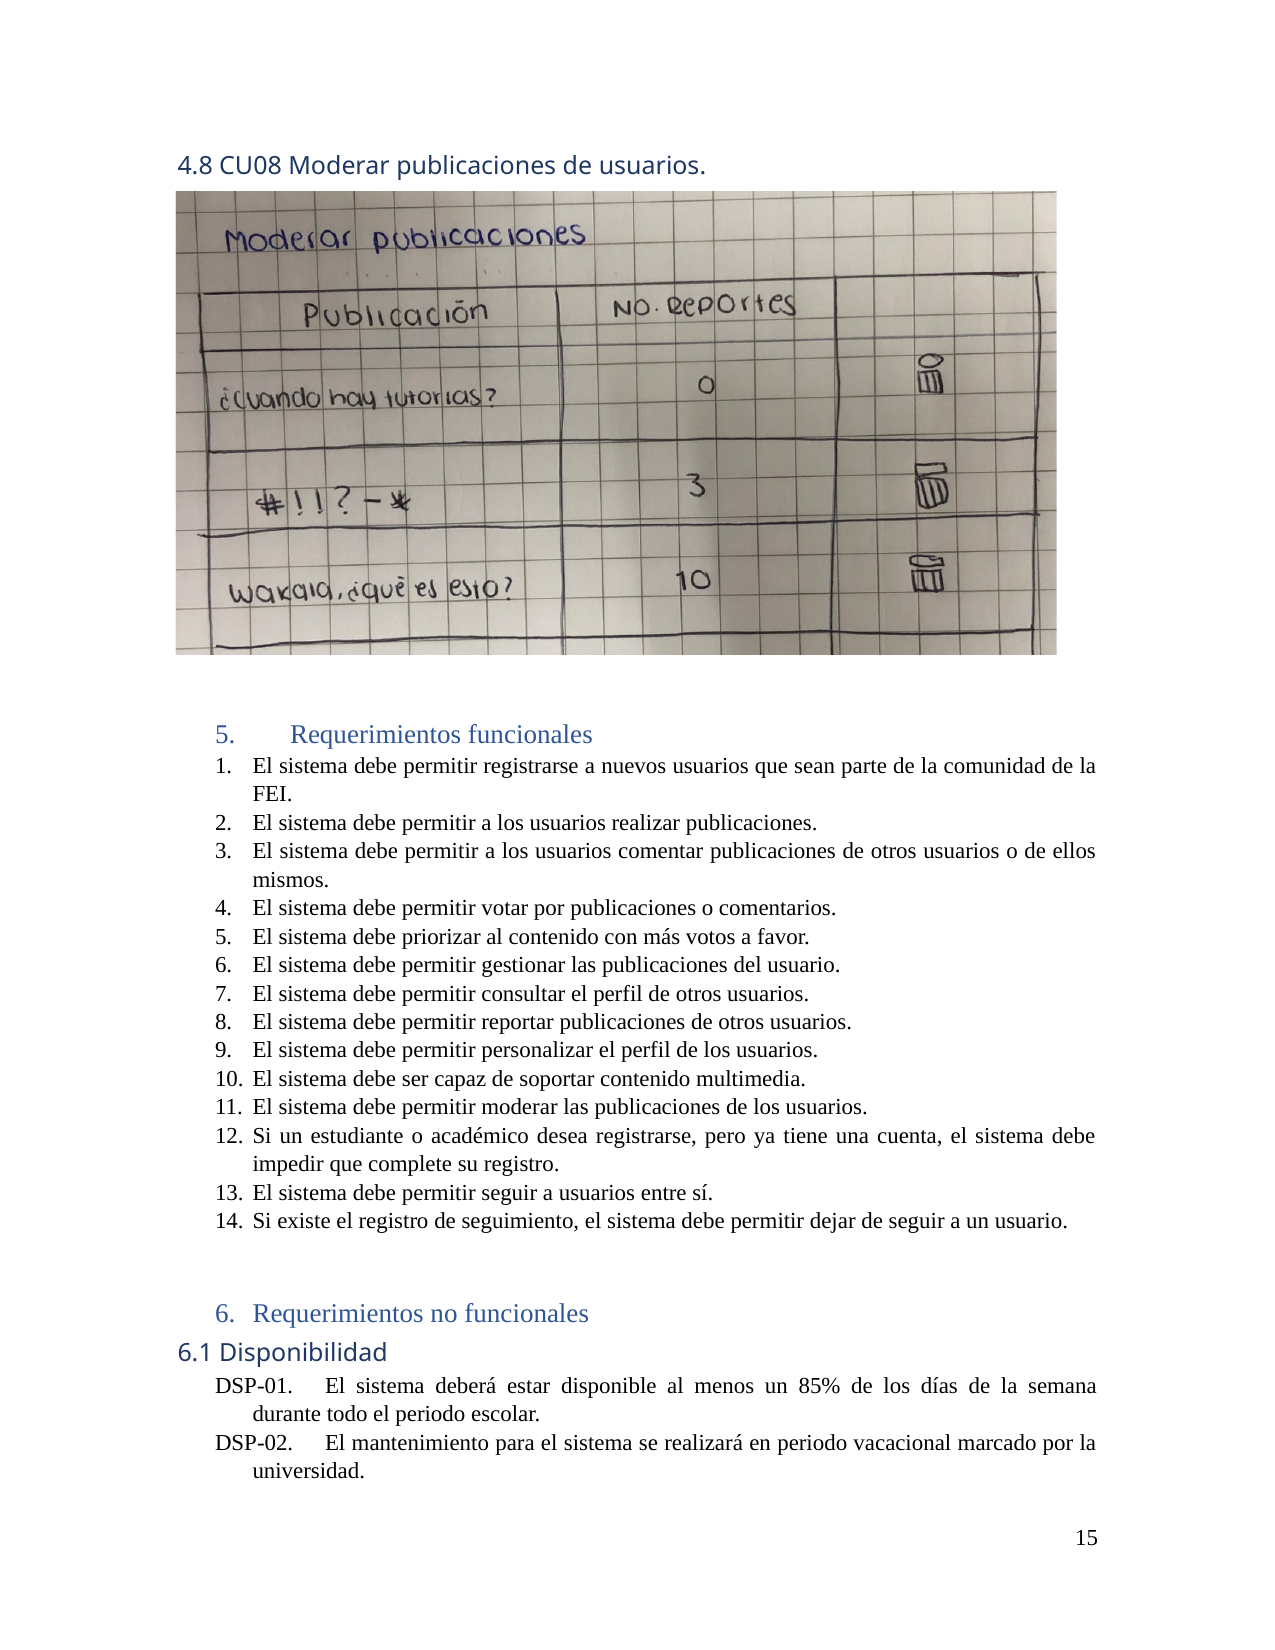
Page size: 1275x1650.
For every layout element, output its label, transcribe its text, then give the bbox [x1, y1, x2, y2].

picture [177, 191, 1056, 655]
list El sistema debe permitir gestionar las publicaciones del usuario. [215, 951, 1098, 977]
list El sistema debe priorizar al contenido con más votos a favor. [215, 923, 1098, 949]
subtitle Requerimientos funcionales [215, 718, 1098, 750]
list Si un estudiante o académico desea registrarse, pero ya tiene una cuenta, el sistema debe impedir que complete su registro. [215, 1122, 1098, 1177]
list Si existe el registro de seguimiento, el sistema debe permitir dejar de seguir a un usuario. [215, 1207, 1098, 1233]
list El sistema debe permitir reportar publicaciones de otros usuarios. [215, 1008, 1098, 1034]
list El sistema debe ser capaz de soportar contenido multimedia. [215, 1065, 1098, 1091]
subtitle Requerimientos no funcionales [215, 1297, 1098, 1328]
list El sistema debe permitir consultar el perfil de otros usuarios. [215, 979, 1098, 1006]
list El sistema debe permitir seguir a usuarios entre sí. [215, 1179, 1098, 1205]
list El sistema debe permitir a los usuarios realizar publicaciones. [215, 809, 1098, 835]
list El sistema debe permitir moderar las publicaciones de los usuarios. [215, 1093, 1098, 1120]
subtitle 4.8 CU08 Moderar publicaciones de usuarios. [177, 148, 1098, 182]
list El sistema debe permitir personalizar el perfil de los usuarios. [215, 1036, 1098, 1063]
subtitle 6.1 Disponibilidad [177, 1335, 1098, 1369]
list El sistema debe permitir a los usuarios comentar publicaciones de otros usuarios o de ellos mismos. [215, 837, 1098, 892]
list El sistema debe permitir registrarse a nuevos usuarios que sean parte de la comunidad de la FEI. [215, 752, 1098, 807]
list El sistema deberá estar disponible al menos un 85% de los días de la semana durante todo el periodo escolar. [215, 1372, 1098, 1427]
list El mantenimiento para el sistema se realizará en periodo vacacional marcado por la universidad. [215, 1429, 1098, 1483]
list El sistema debe permitir votar por publicaciones o comentarios. [215, 894, 1098, 921]
